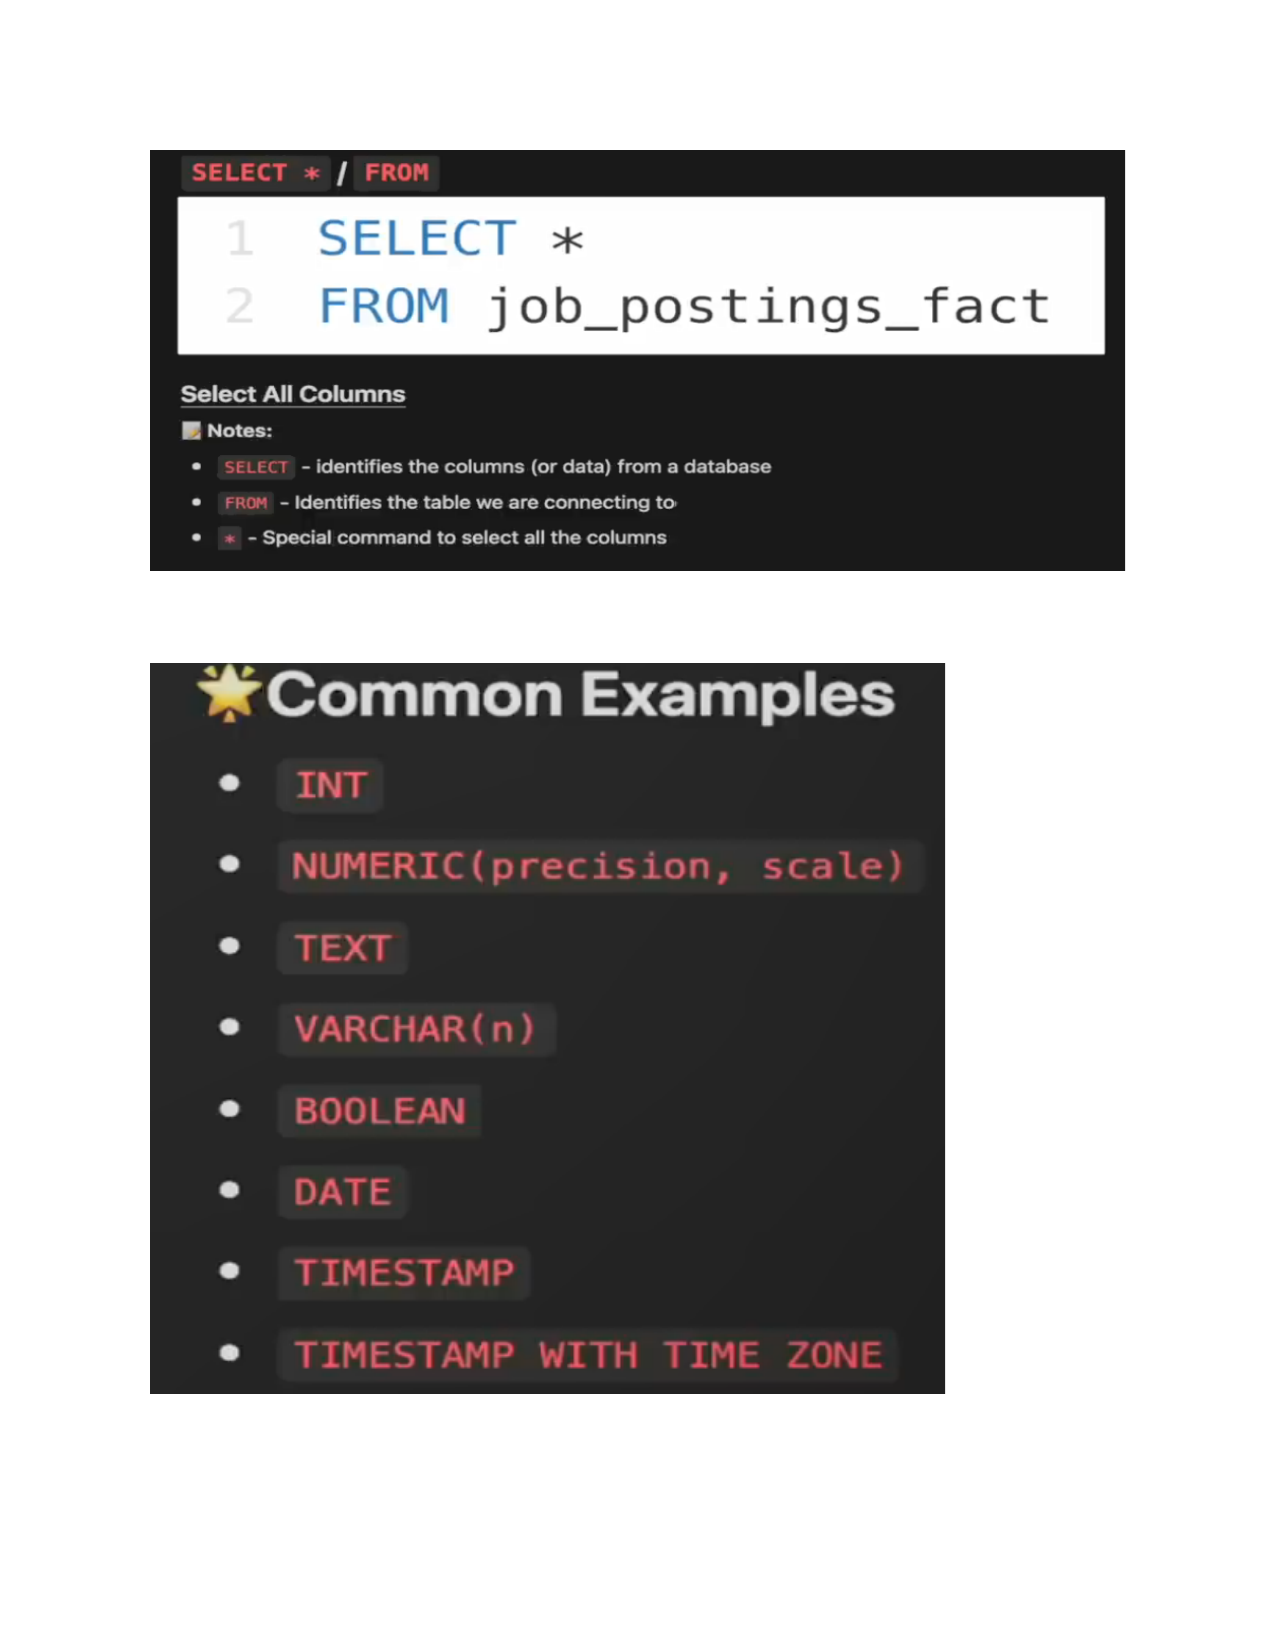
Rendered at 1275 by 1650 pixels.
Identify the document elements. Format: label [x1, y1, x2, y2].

picture [150, 150, 1125, 571]
picture [150, 663, 946, 1394]
